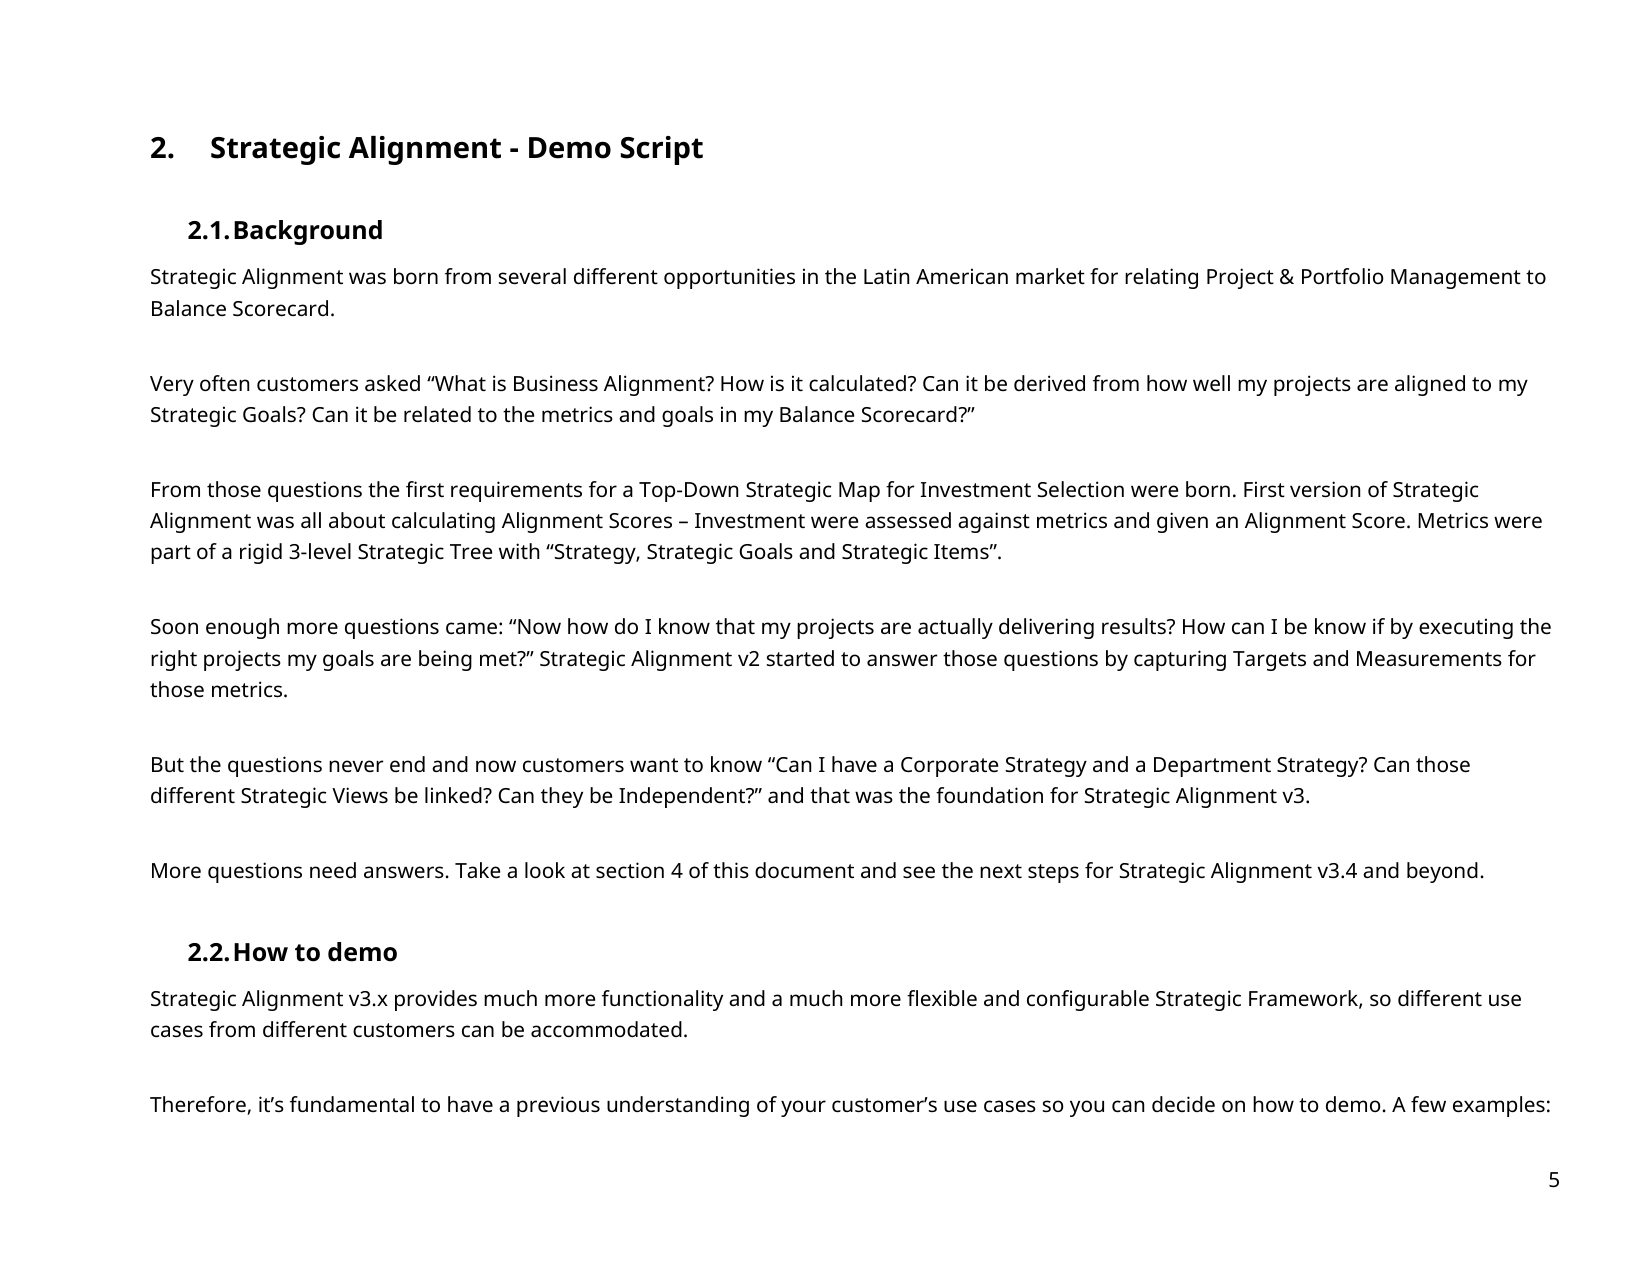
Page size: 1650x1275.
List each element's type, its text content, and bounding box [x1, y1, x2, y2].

text More questions need answers. Take a look at section 4 of this document and see the next steps for Strategic Alignment v3.4 and beyond. [150, 853, 1560, 884]
text From those questions the first requirements for a Top-Down Strategic Map for Investment Selection were born. First version of Strategic Alignment was all about calculating Alignment Scores – Investment were assessed against metrics and given an Alignment Score. Metrics were part of a rigid 3-level Strategic Tree with “Strategy, Strategic Goals and Strategic Items”. [150, 472, 1560, 566]
text Soon enough more questions came: “Now how do I know that my projects are actually delivering results? How can I be know if by executing the right projects my goals are being met?” Strategic Alignment v2 started to answer those questions by capturing Targets and Measurements for those metrics. [150, 609, 1560, 703]
text But the questions never end and now customers want to know “Can I have a Corporate Strategy and a Department Strategy? Can those different Strategic Views be linked? Can they be Independent?” and that was the foundation for Strategic Alignment v3. [150, 747, 1560, 809]
subtitle Strategic Alignment - Demo Script [150, 127, 1560, 167]
text Strategic Alignment v3.x provides much more functionality and a much more flexible and configurable Strategic Framework, so different use cases from different customers can be accommodated. [150, 981, 1560, 1044]
subtitle How to demo [187, 934, 1560, 969]
text Strategic Alignment was born from several different opportunities in the Latin American market for relating Project & Portfolio Management to Balance Scorecard. [150, 259, 1560, 322]
text Very often customers asked “What is Business Alignment? How is it calculated? Can it be derived from how well my projects are aligned to my Strategic Goals? Can it be related to the metrics and goals in my Balance Scorecard?” [150, 366, 1560, 428]
subtitle Background [187, 213, 1560, 247]
text Therefore, it’s fundamental to have a previous understanding of your customer’s use cases so you can decide on how to demo. A few examples: [150, 1087, 1560, 1119]
